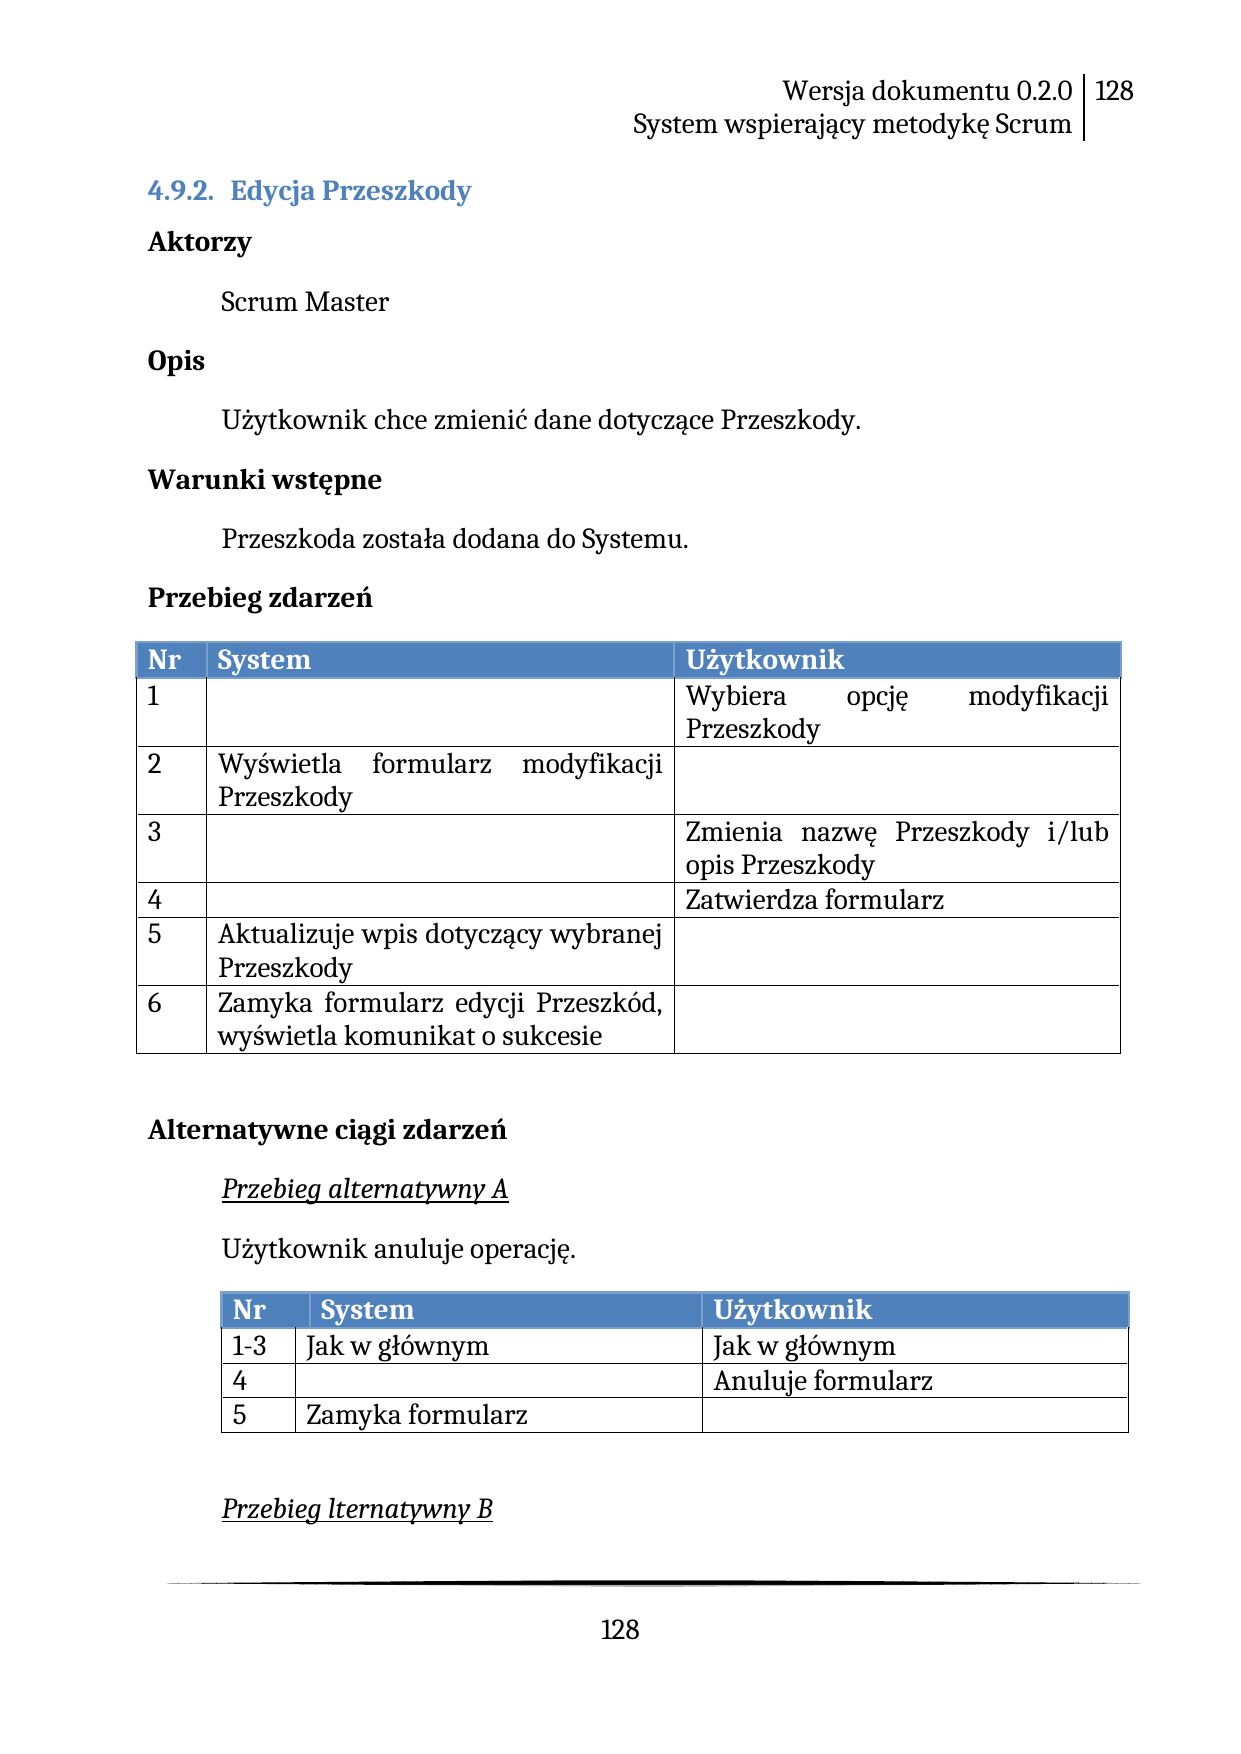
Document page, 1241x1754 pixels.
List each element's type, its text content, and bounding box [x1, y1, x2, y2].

text Przebieg alternatywny A [148, 1173, 1093, 1206]
text Aktorzy [148, 225, 1093, 259]
text Alternatywne ciągi zdarzeń [148, 1113, 1093, 1147]
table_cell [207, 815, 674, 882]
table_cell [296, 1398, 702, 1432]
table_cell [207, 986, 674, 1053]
text Scrum Master [148, 285, 1093, 318]
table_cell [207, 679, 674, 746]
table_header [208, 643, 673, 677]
subtitle Edycja Przeszkody [148, 174, 1093, 208]
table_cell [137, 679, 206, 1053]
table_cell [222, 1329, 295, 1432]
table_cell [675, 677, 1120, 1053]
text Przeszkoda została dodana do Systemu. [148, 522, 1093, 556]
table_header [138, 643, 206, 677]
picture [166, 1579, 1142, 1587]
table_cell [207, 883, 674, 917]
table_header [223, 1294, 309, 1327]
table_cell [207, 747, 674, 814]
text Warunki wstępne [148, 463, 1093, 496]
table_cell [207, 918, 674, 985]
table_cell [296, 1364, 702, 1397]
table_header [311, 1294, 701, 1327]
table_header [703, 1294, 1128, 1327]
text Opis [148, 344, 1093, 378]
text Przebieg lternatywny B [148, 1492, 1093, 1526]
text Przebieg zdarzeń [148, 582, 1093, 615]
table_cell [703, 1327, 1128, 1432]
text Użytkownik anuluje operację. [148, 1232, 1093, 1266]
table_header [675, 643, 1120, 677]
text Użytkownik chce zmienić dane dotyczące Przeszkody. [148, 403, 1093, 437]
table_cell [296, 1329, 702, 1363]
